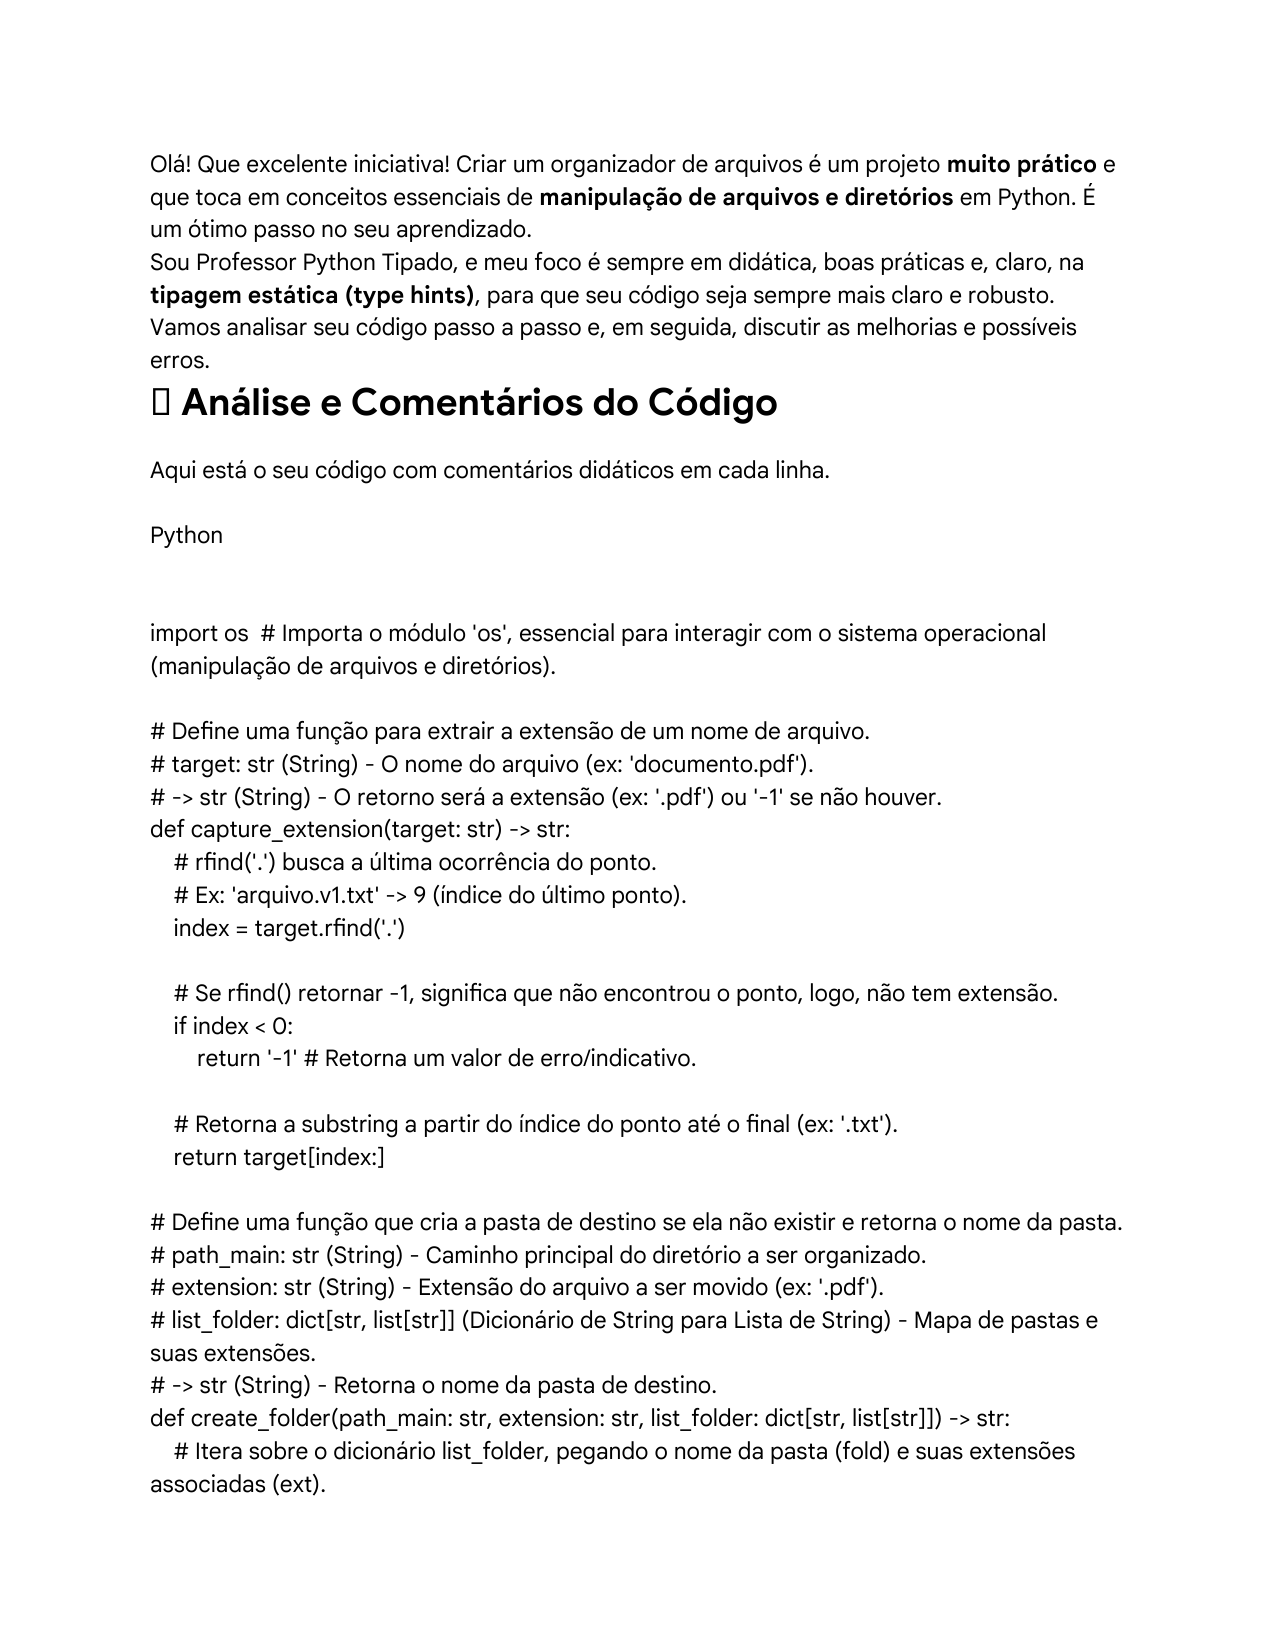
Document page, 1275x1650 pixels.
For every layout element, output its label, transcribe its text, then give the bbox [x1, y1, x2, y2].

text Olá! Que excelente iniciativa! Criar um organizador de arquivos é um projeto muito prático e que toca em conceitos essenciais de manipulação de arquivos e diretórios em Python. É um ótimo passo no seu aprendizado. [150, 150, 1125, 244]
text Python [150, 521, 1125, 550]
text Vamos analisar seu código passo a passo e, em seguida, discutir as melhorias e possíveis erros. [150, 313, 1125, 375]
text Sou Professor Python Tipado, e meu foco é sempre em didática, boas práticas e, claro, na tipagem estática (type hints), para que seu código seja sempre mais claro e robusto. [150, 248, 1125, 309]
text Aqui está o seu código com comentários didáticos em cada linha. [150, 456, 1125, 485]
subtitle 📝 Análise e Comentários do Código [150, 379, 1125, 426]
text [150, 619, 1125, 1499]
